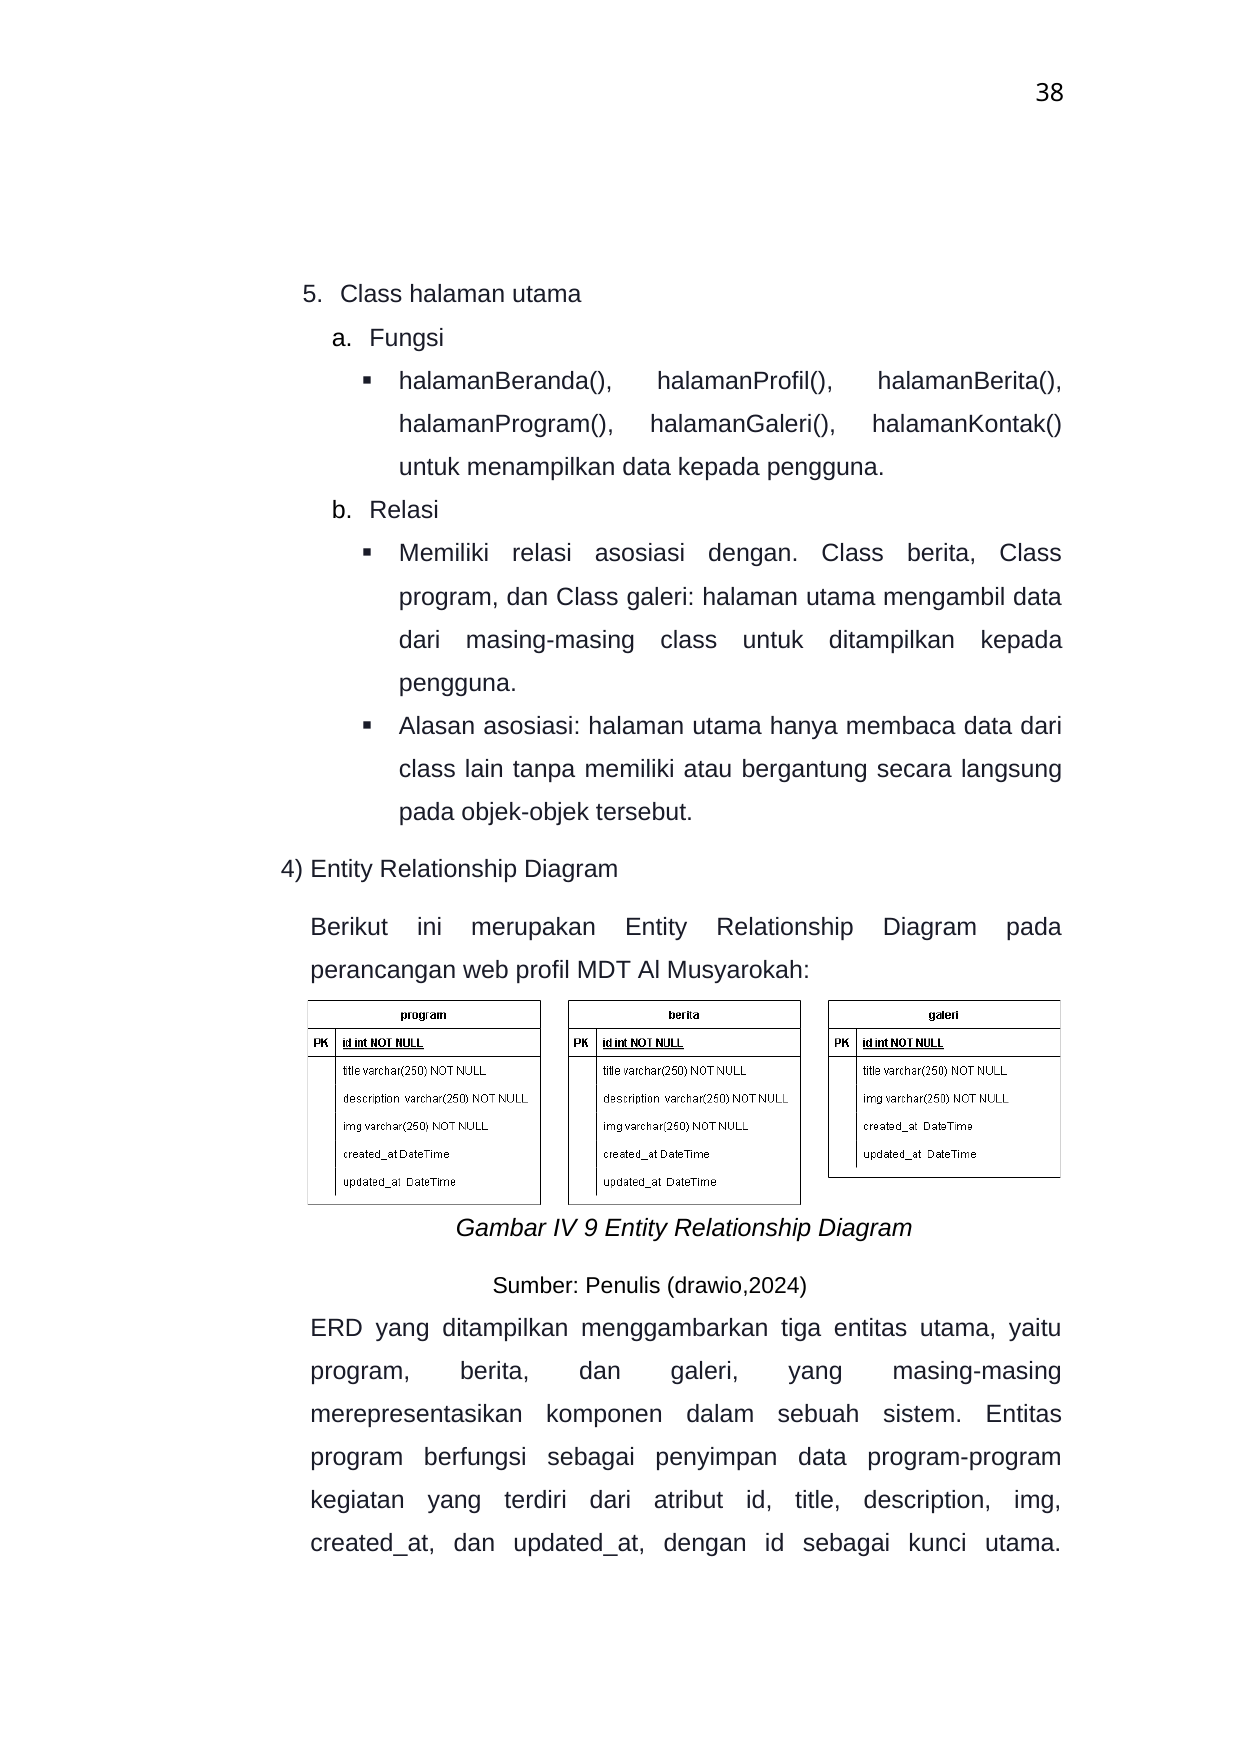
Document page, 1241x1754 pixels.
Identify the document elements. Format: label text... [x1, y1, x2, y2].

list halamanBeranda(), halamanProfil(), halamanBerita(), halamanProgram(), halamanGaleri(), halamanKontak() untuk menampilkan data kepada pengguna. [361, 366, 1063, 481]
list Memiliki relasi asosiasi dengan. Class berita, Class program, dan Class galeri: halaman utama mengambil data dari masing-masing class untuk ditampilkan kepada pengguna. [361, 538, 1063, 696]
picture [307, 1000, 1061, 1205]
list Fungsi [332, 322, 1063, 351]
list Relasi [332, 495, 1063, 524]
list Alasan asosiasi: halaman utama hanya membaca data dari class lain tanpa memiliki atau bergantung secara langsung pada objek-objek tersebut. [361, 711, 1063, 826]
list Class halaman utama [302, 279, 1063, 308]
text Berikut ini merupakan Entity Relationship Diagram pada perancangan web profil MDT Al Musyarokah: [310, 912, 1063, 984]
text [310, 1313, 1063, 1557]
list Entity Relationship Diagram [281, 854, 1050, 883]
